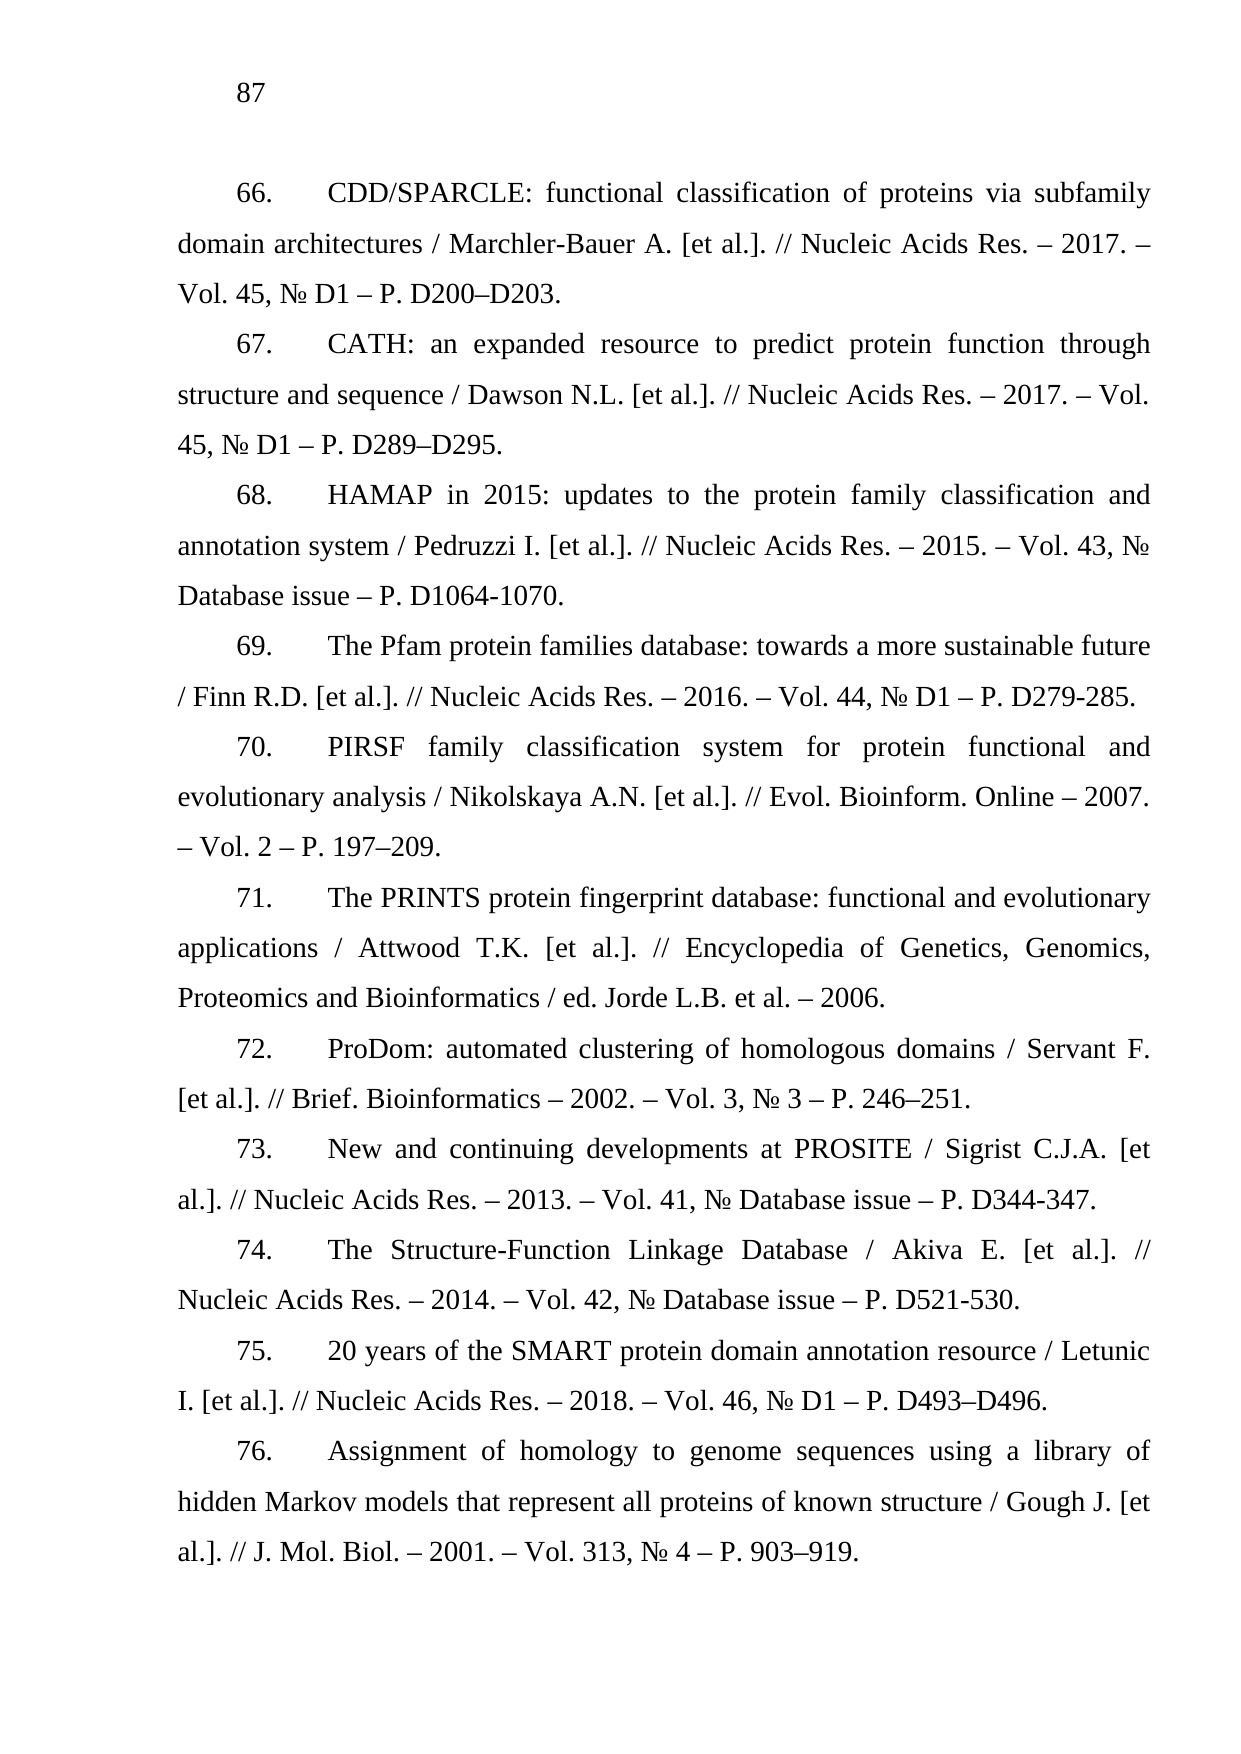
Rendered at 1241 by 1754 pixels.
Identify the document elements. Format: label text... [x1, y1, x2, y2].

text 66. CDD/SPARCLE: functional classification of proteins via subfamily domain architectures / Marchler-Bauer A. [et al.]. // Nucleic Acids Res. – 2017. – Vol. 45, № D1 – P. D200–D203. [177, 176, 1152, 310]
text 75. 20 years of the SMART protein domain annotation resource / Letunic I. [et al.]. // Nucleic Acids Res. – 2018. – Vol. 46, № D1 – P. D493–D496. [177, 1333, 1152, 1417]
text 67. CATH: an expanded resource to predict protein function through structure and sequence / Dawson N.L. [et al.]. // Nucleic Acids Res. – 2017. – Vol. 45, № D1 – P. D289–D295. [177, 326, 1152, 461]
text 68. HAMAP in 2015: updates to the protein family classification and annotation system / Pedruzzi I. [et al.]. // Nucleic Acids Res. – 2015. – Vol. 43, № Database issue – P. D1064-1070. [177, 477, 1152, 612]
text 73. New and continuing developments at PROSITE / Sigrist C.J.A. [et al.]. // Nucleic Acids Res. – 2013. – Vol. 41, № Database issue – P. D344-347. [177, 1131, 1152, 1215]
text 69. The Pfam protein families database: towards a more sustainable future / Finn R.D. [et al.]. // Nucleic Acids Res. – 2016. – Vol. 44, № D1 – P. D279-285. [177, 628, 1152, 712]
text 74. The Structure-Function Linkage Database / Akiva E. [et al.]. // Nucleic Acids Res. – 2014. – Vol. 42, № Database issue – P. D521-530. [177, 1232, 1152, 1316]
text 72. ProDom: automated clustering of homologous domains / Servant F. [et al.]. // Brief. Bioinformatics – 2002. – Vol. 3, № 3 – P. 246–251. [177, 1031, 1152, 1115]
text 71. The PRINTS protein fingerprint database: functional and evolutionary applications / Attwood T.K. [et al.]. // Encyclopedia of Genetics, Genomics, Proteomics and Bioinformatics / ed. Jorde L.B. et al. – 2006. [177, 880, 1152, 1014]
text 70. PIRSF family classification system for protein functional and evolutionary analysis / Nikolskaya A.N. [et al.]. // Evol. Bioinform. Online – 2007. – Vol. 2 – P. 197–209. [177, 729, 1152, 863]
text 76. Assignment of homology to genome sequences using a library of hidden Markov models that represent all proteins of known structure / Gough J. [et al.]. // J. Mol. Biol. – 2001. – Vol. 313, № 4 – P. 903–919. [177, 1433, 1152, 1567]
